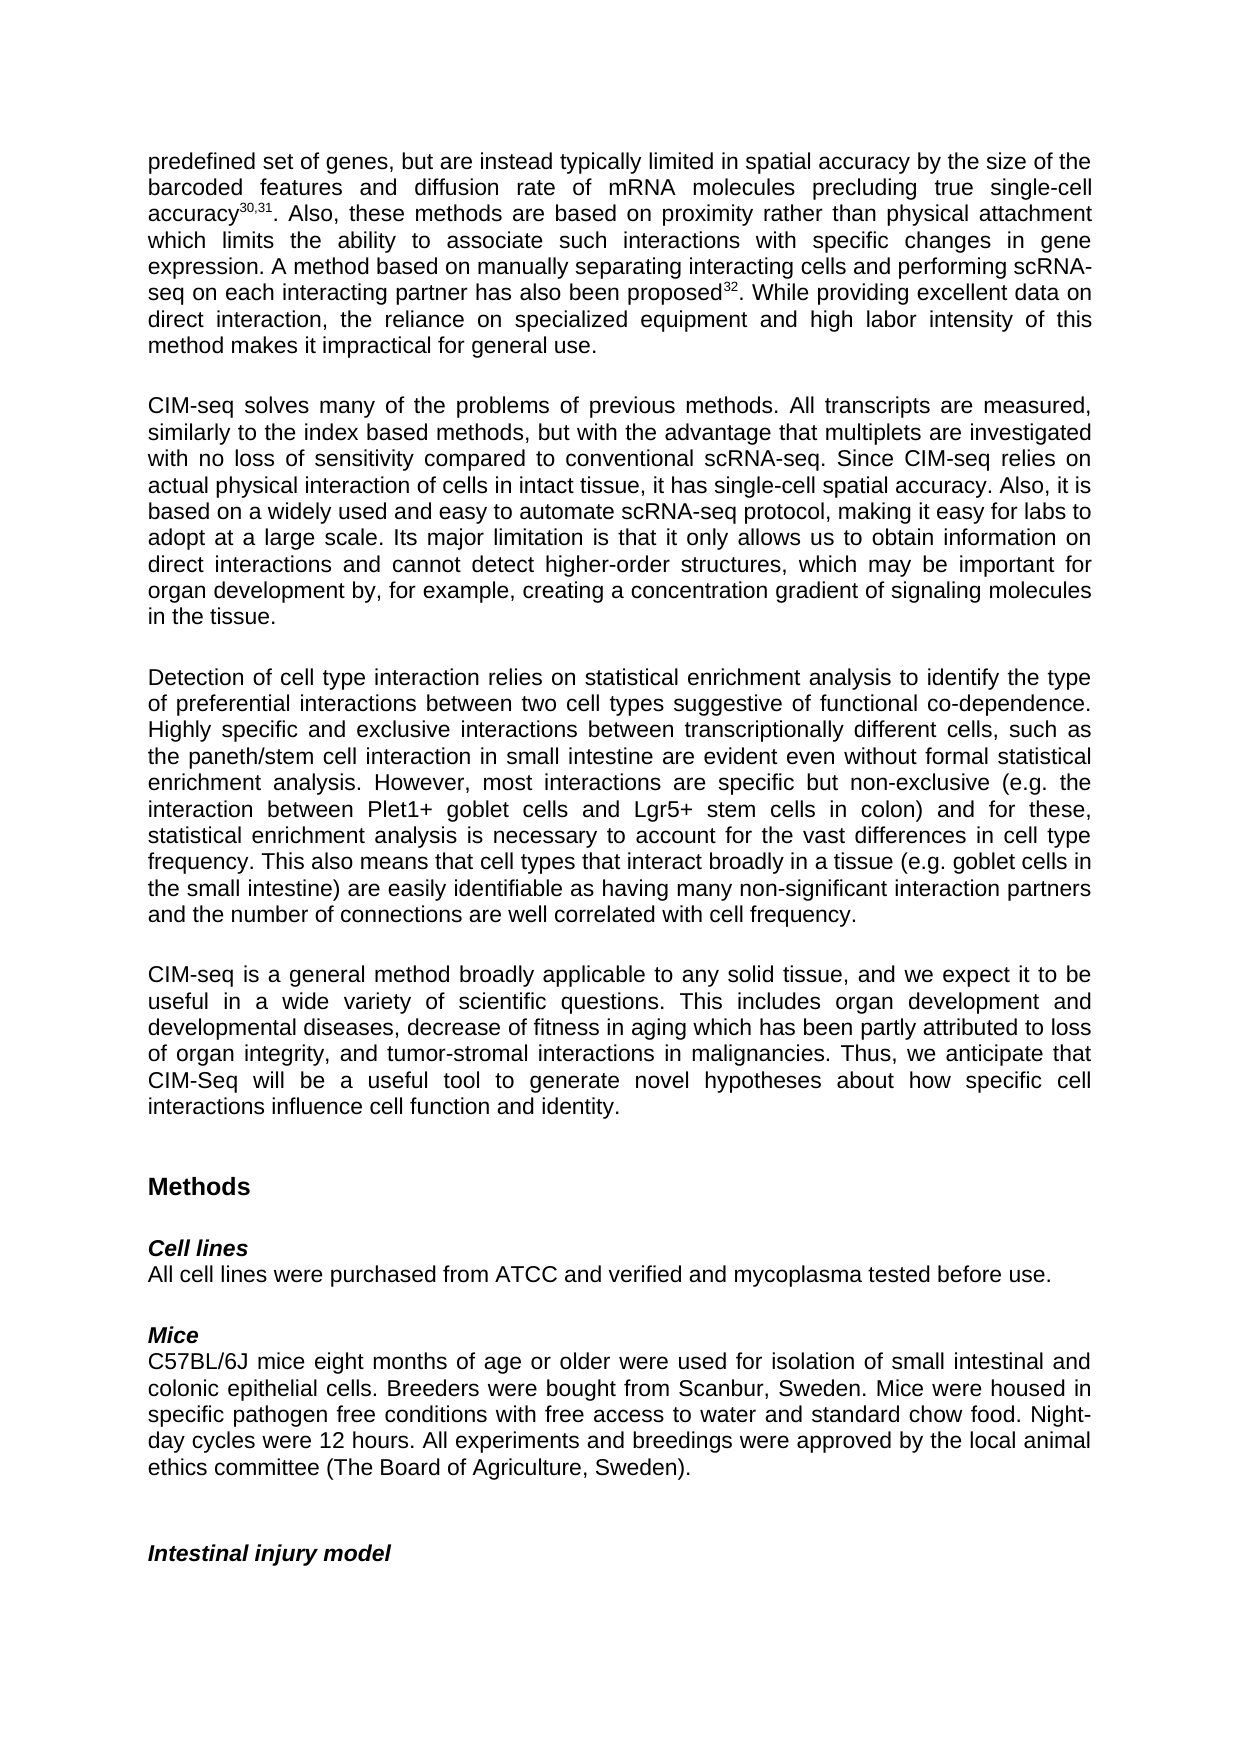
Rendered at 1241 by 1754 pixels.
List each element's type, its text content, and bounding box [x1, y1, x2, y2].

text CIM-seq solves many of the problems of previous methods. All transcripts are measured, similarly to the index based methods, but with the advantage that multiplets are investigated with no loss of sensitivity compared to conventional scRNA-seq. Since CIM-seq relies on actual physical interaction of cells in intact tissue, it has single-cell spatial accuracy. Also, it is based on a widely used and easy to automate scRNA-seq protocol, making it easy for labs to adopt at a large scale. Its major limitation is that it only allows us to obtain information on direct interactions and cannot detect higher-order structures, which may be important for organ development by, for example, creating a concentration gradient of signaling molecules in the tissue. [148, 392, 1093, 630]
text predefined set of genes, but are instead typically limited in spatial accuracy by the size of the barcoded features and diffusion rate of mRNA molecules precluding true single-cell accuracy30,31. Also, these methods are based on proximity rather than physical attachment which limits the ability to associate such interactions with specific changes in gene expression. A method based on manually separating interacting cells and performing scRNA-seq on each interacting partner has also been proposed32. While providing excellent data on direct interaction, the reliance on specialized equipment and high labor intensity of this method makes it impractical for general use. [148, 148, 1093, 358]
text CIM-seq is a general method broadly applicable to any solid tissue, and we expect it to be useful in a wide variety of scientific questions. This includes organ development and developmental diseases, decrease of fitness in aging which has been partly attributed to loss of organ integrity, and tumor-stromal interactions in malignancies. Thus, we anticipate that CIM-Seq will be a useful tool to generate novel hypotheses about how specific cell interactions influence cell function and identity. [148, 961, 1093, 1119]
text All cell lines were purchased from ATCC and verified and mycoplasma tested before use. [148, 1261, 1093, 1288]
text C57BL/6J mice eight months of age or older were used for isolation of small intestinal and colonic epithelial cells. Breeders were bought from Scanbur, Sweden. Mice were housed in specific pathogen free conditions with free access to water and standard chow food. Night-day cycles were 12 hours. All experiments and breedings were approved by the local animal ethics committee (The Board of Agriculture, Sweden). [148, 1348, 1093, 1480]
text Methods [148, 1172, 1093, 1201]
text Intestinal injury model [148, 1540, 1093, 1567]
text Detection of cell type interaction relies on statistical enrichment analysis to identify the type of preferential interactions between two cell types suggestive of functional co-dependence. Highly specific and exclusive interactions between transcriptionally different cells, such as the paneth/stem cell interaction in small intestine are evident even without formal statistical enrichment analysis. However, most interactions are specific but non-exclusive (e.g. the interaction between Plet1+ goblet cells and Lgr5+ stem cells in colon) and for these, statistical enrichment analysis is necessary to account for the vast differences in cell type frequency. This also means that cell types that interact broadly in a tissue (e.g. goblet cells in the small intestine) are easily identifiable as having many non-significant interaction partners and the number of connections are well correlated with cell frequency. [148, 664, 1093, 927]
text Cell lines [148, 1235, 1093, 1261]
text Mice [148, 1322, 1093, 1348]
